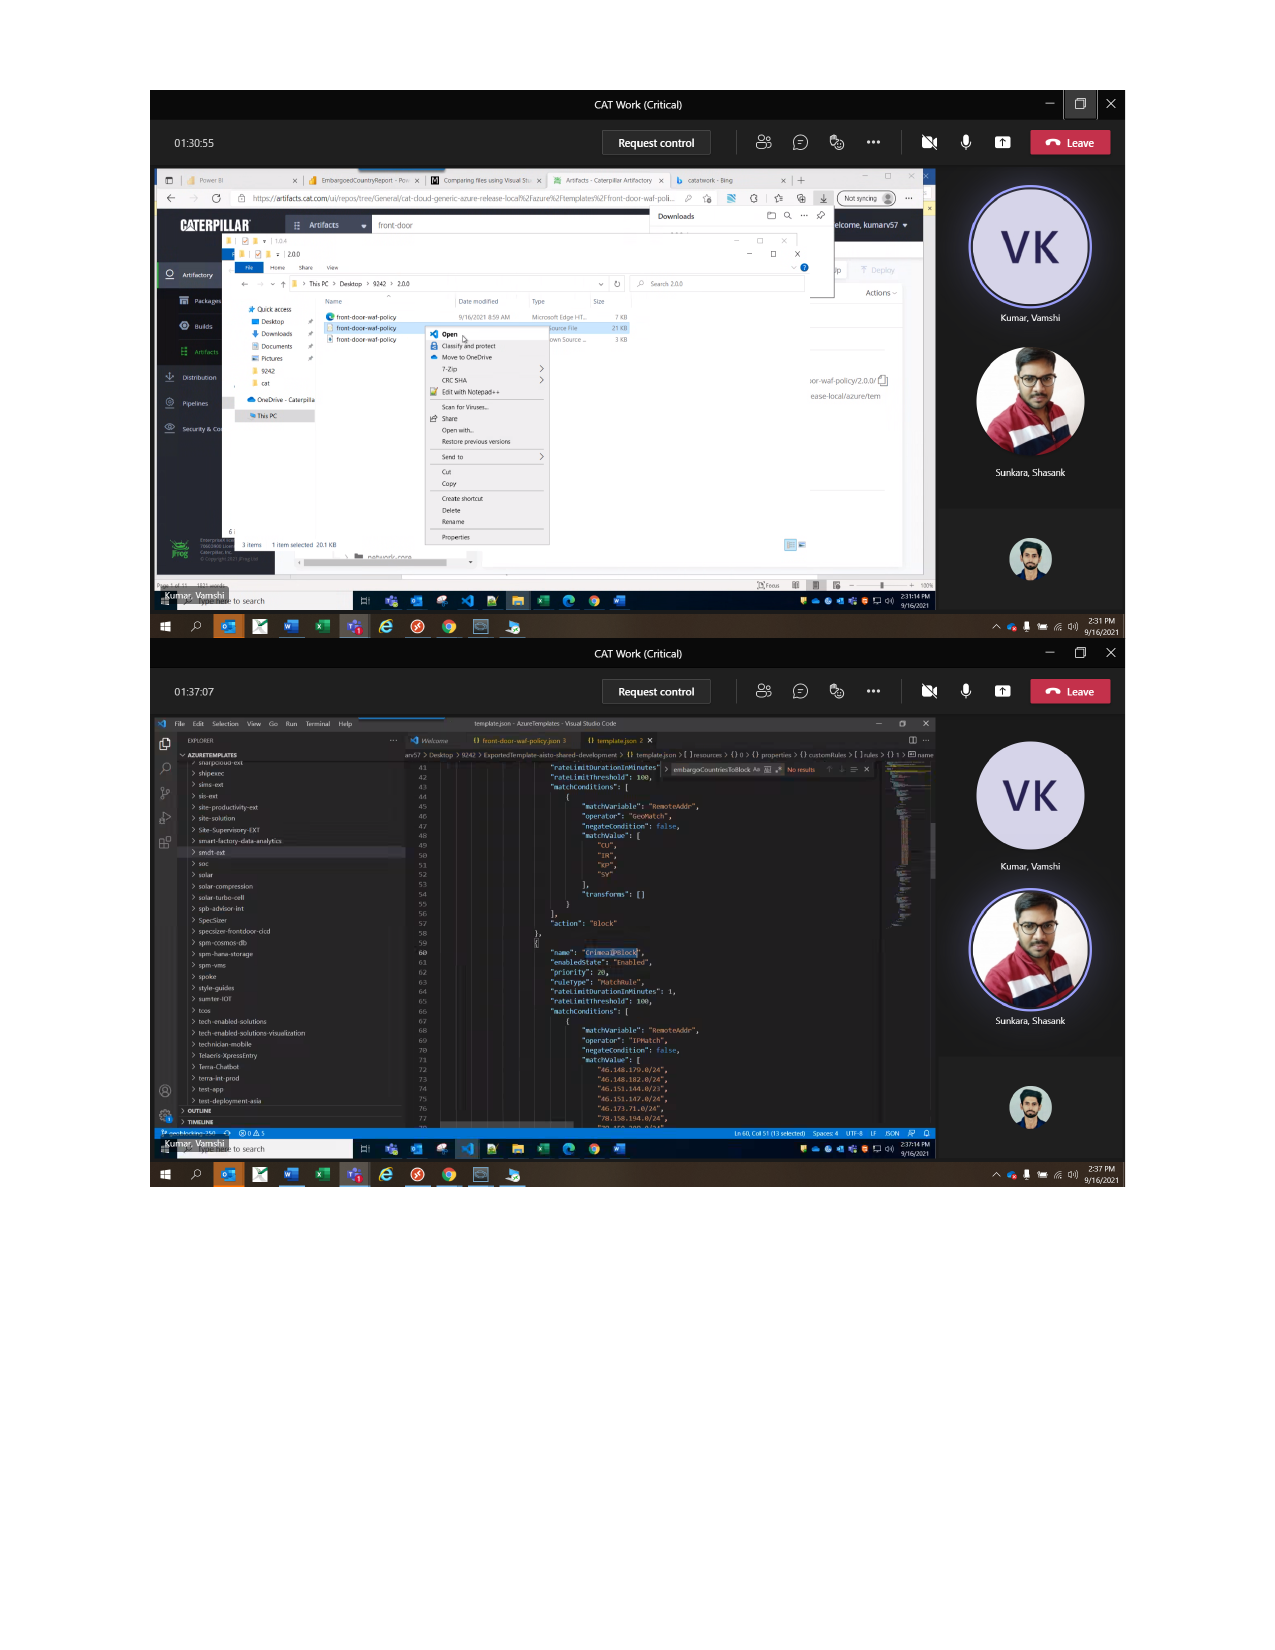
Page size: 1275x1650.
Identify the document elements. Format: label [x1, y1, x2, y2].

picture [150, 90, 1125, 1187]
